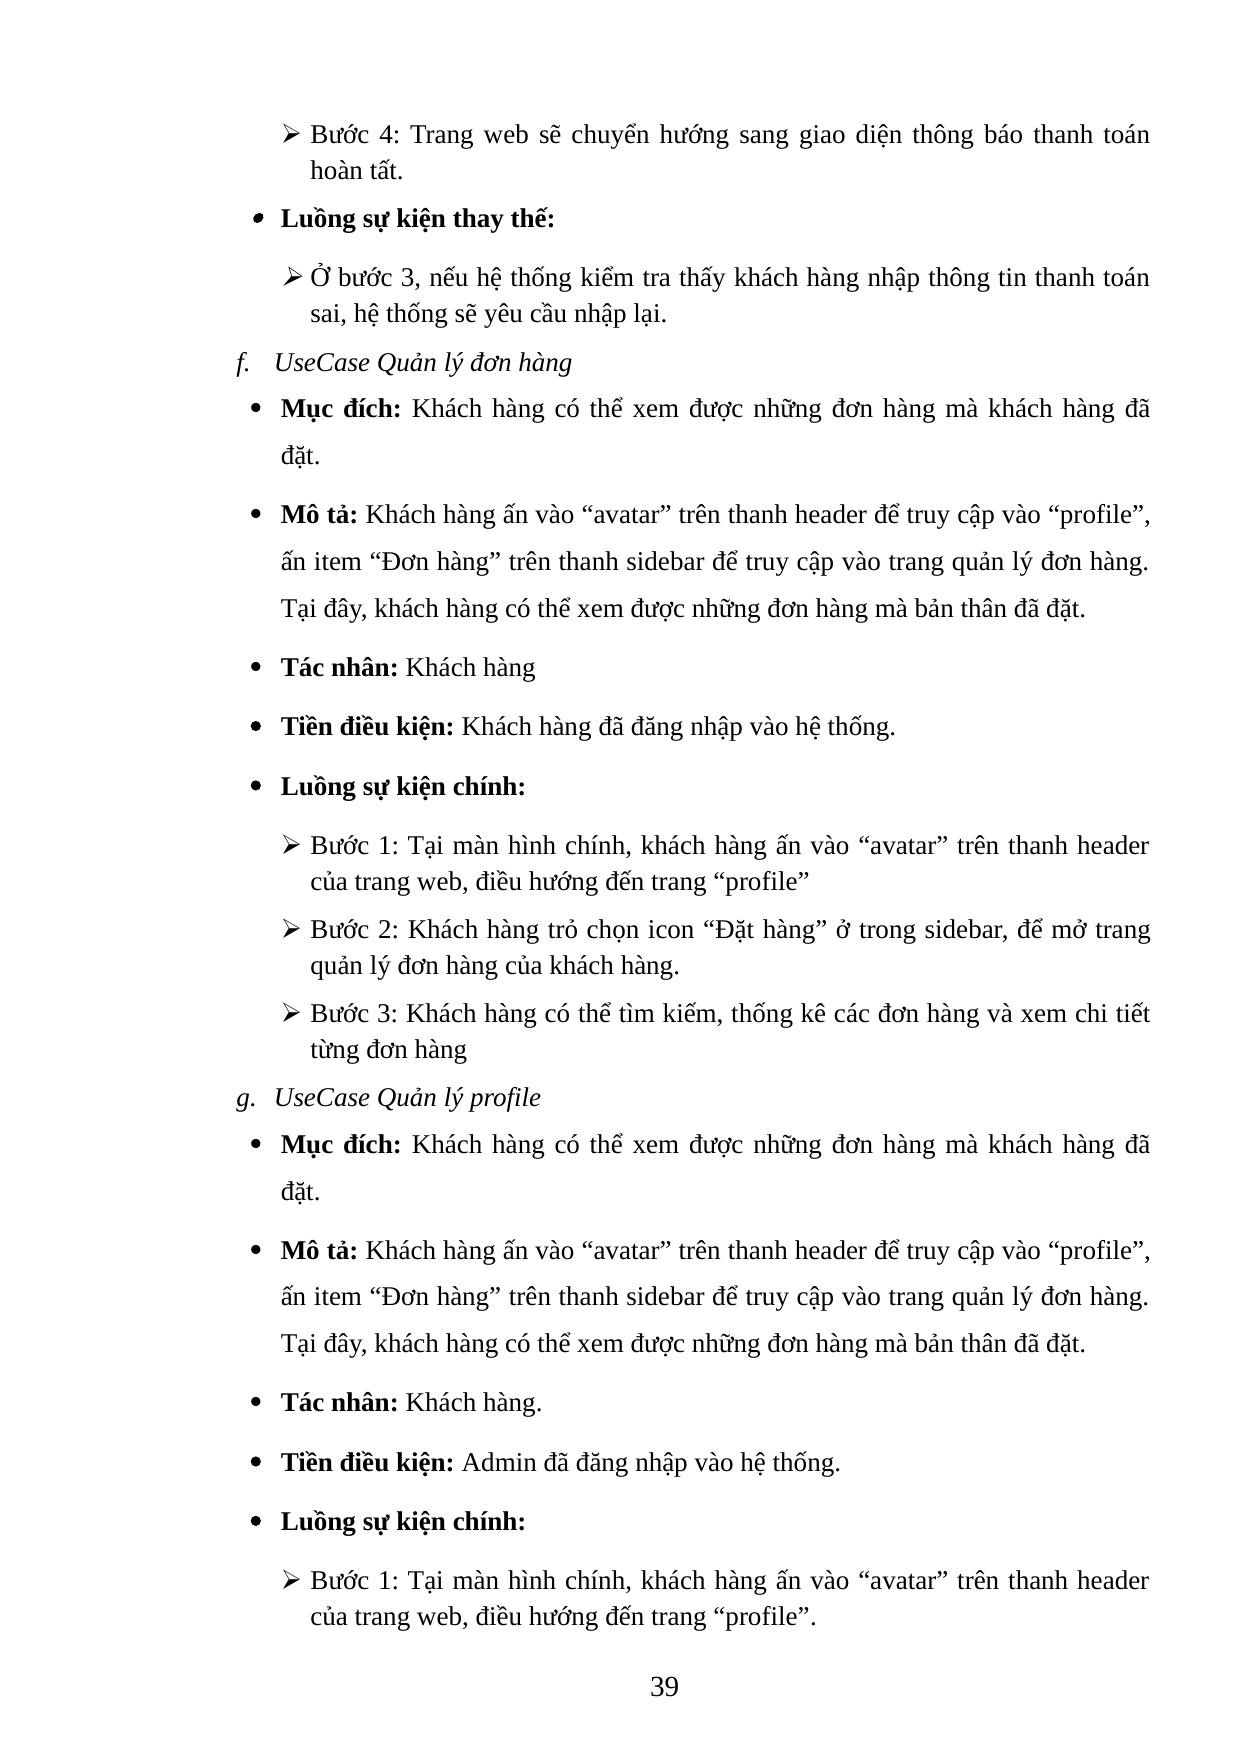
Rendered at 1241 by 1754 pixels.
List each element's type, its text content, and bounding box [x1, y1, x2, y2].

list Tác nhân: Khách hàng. [251, 1386, 1152, 1418]
list Mục đích: Khách hàng có thể xem được những đơn hàng mà khách hàng đã đặt. [251, 1128, 1152, 1206]
list Luồng sự kiện chính: [251, 1505, 1152, 1536]
list Luồng sự kiện chính: [251, 769, 1152, 801]
list Tác nhân: Khách hàng [251, 651, 1152, 682]
text Bước 2: Khách hàng trỏ chọn icon “Đặt hàng” ở trong sidebar, để mở trang quản lý đơn hàng của khách hàng. [281, 913, 1152, 980]
list Tiền điều kiện: Khách hàng đã đăng nhập vào hệ thống. [251, 710, 1152, 741]
list UseCase Quản lý profile [236, 1081, 1152, 1112]
list Mô tả: Khách hàng ấn vào “avatar” trên thanh header để truy cập vào “profile”, ấn item “Đơn hàng” trên thanh sidebar để truy cập vào trang quản lý đơn hàng. Tại đây, khách hàng có thể xem được những đơn hàng mà bản thân đã đặt. [251, 498, 1152, 623]
text Ở bước 3, nếu hệ thống kiểm tra thấy khách hàng nhập thông tin thanh toán sai, hệ thống sẽ yêu cầu nhập lại. [281, 262, 1152, 328]
text Bước 4: Trang web sẽ chuyển hướng sang giao diện thông báo thanh toán hoàn tất. [281, 118, 1152, 185]
text Bước 1: Tại màn hình chính, khách hàng ấn vào “avatar” trên thanh header của trang web, điều hướng đến trang “profile”. [281, 1564, 1152, 1631]
text Bước 1: Tại màn hình chính, khách hàng ấn vào “avatar” trên thanh header của trang web, điều hướng đến trang “profile” [281, 829, 1152, 896]
list Luồng sự kiện thay thế: [251, 202, 1152, 233]
list Tiền điều kiện: Admin đã đăng nhập vào hệ thống. [251, 1446, 1152, 1477]
text Bước 3: Khách hàng có thể tìm kiếm, thống kê các đơn hàng và xem chi tiết từng đơn hàng [281, 997, 1152, 1064]
list Mô tả: Khách hàng ấn vào “avatar” trên thanh header để truy cập vào “profile”, ấn item “Đơn hàng” trên thanh sidebar để truy cập vào trang quản lý đơn hàng. Tại đây, khách hàng có thể xem được những đơn hàng mà bản thân đã đặt. [251, 1234, 1152, 1358]
list Mục đích: Khách hàng có thể xem được những đơn hàng mà khách hàng đã đặt. [251, 392, 1152, 470]
list UseCase Quản lý đơn hàng [236, 346, 1152, 377]
